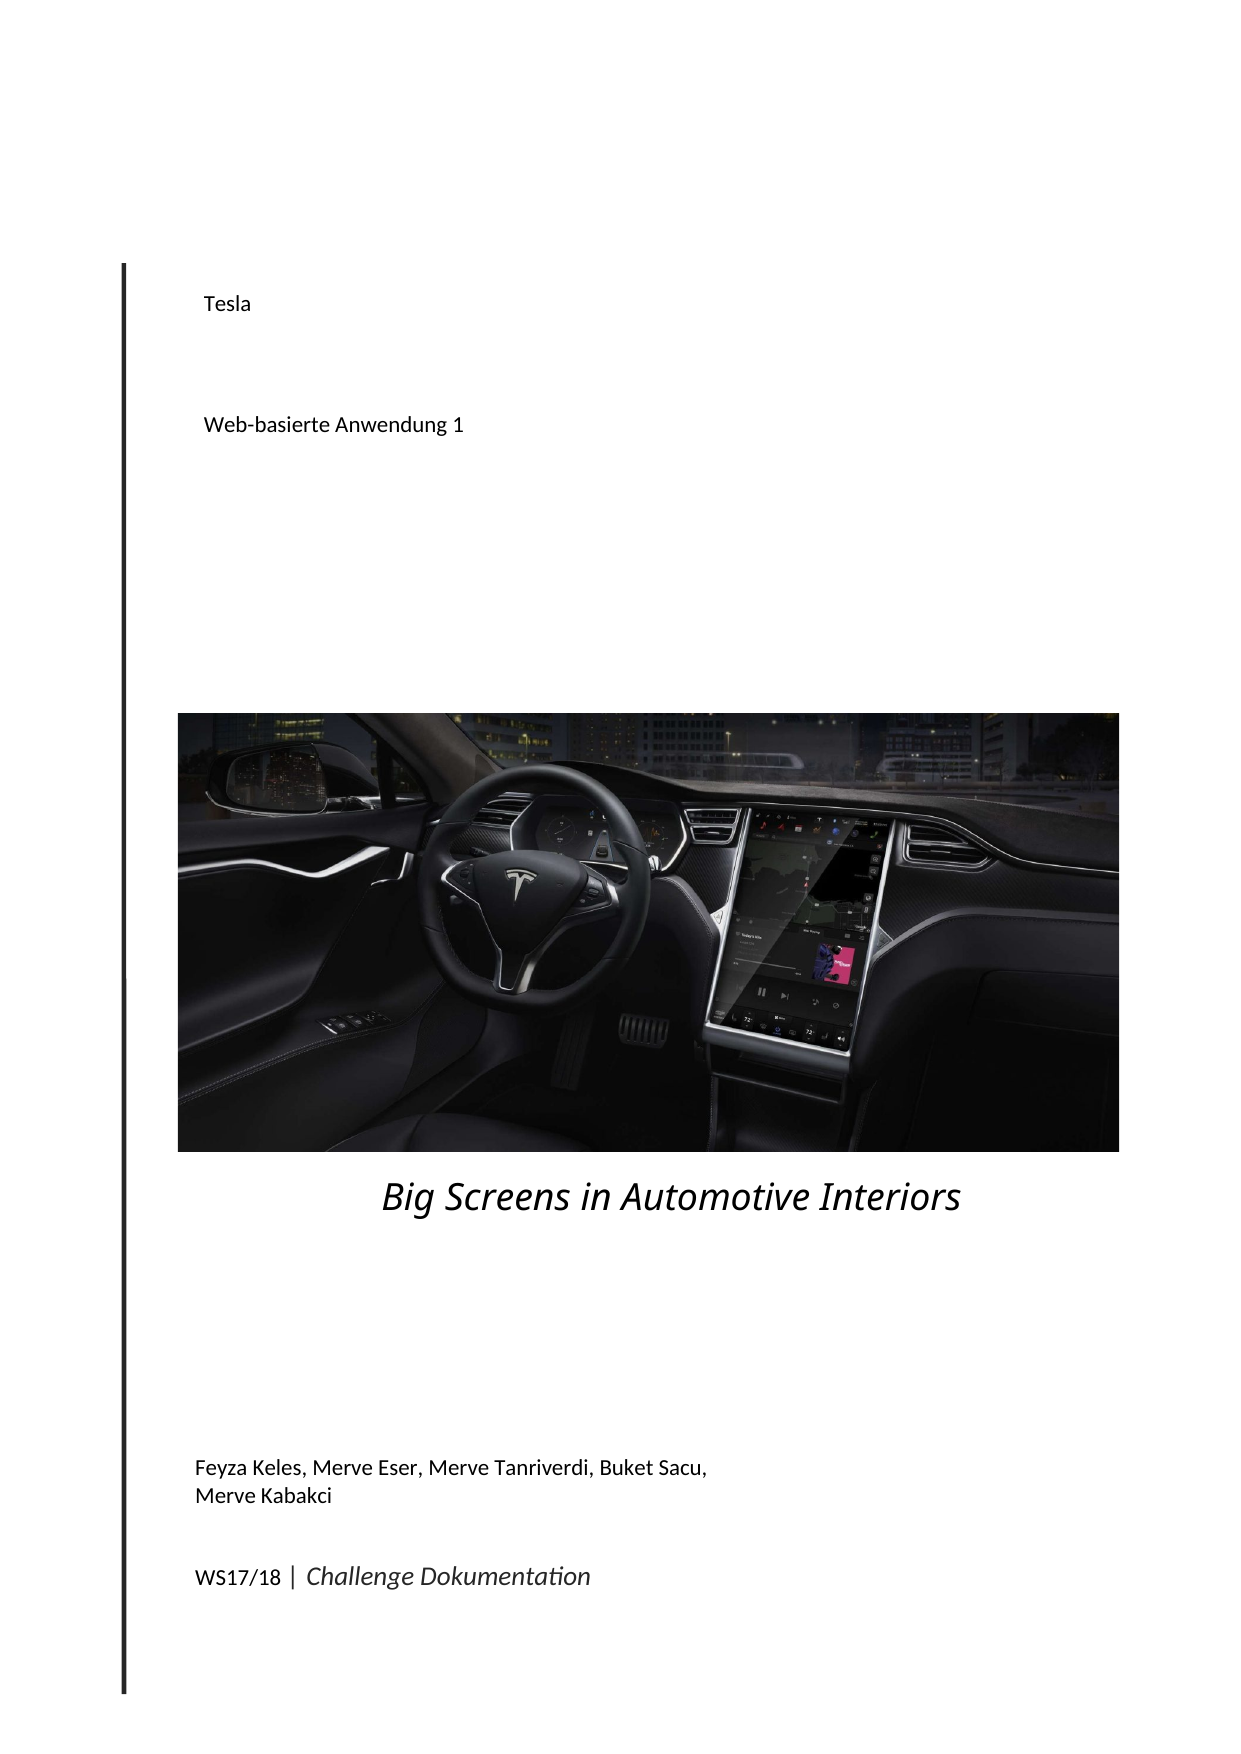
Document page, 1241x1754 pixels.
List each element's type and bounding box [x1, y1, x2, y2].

picture [177, 713, 1119, 1151]
